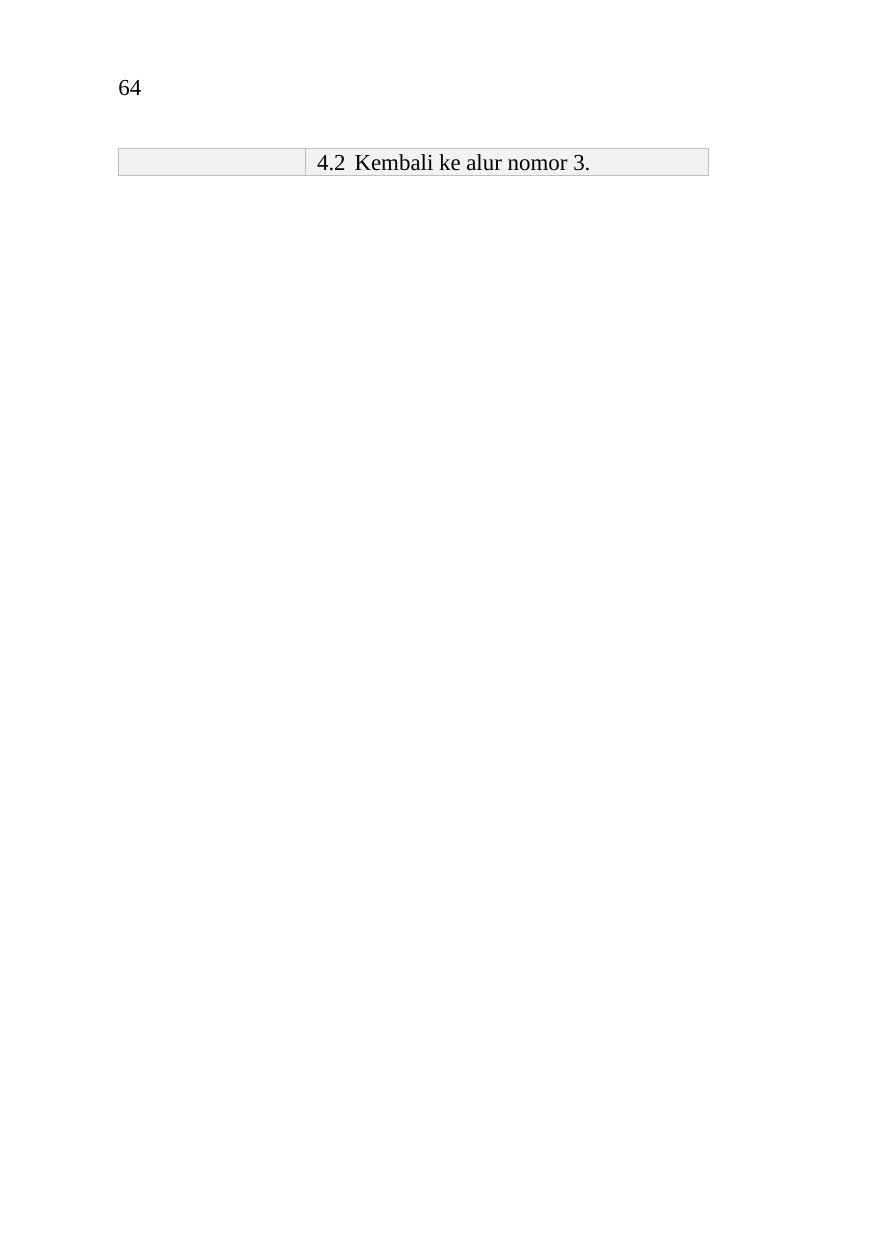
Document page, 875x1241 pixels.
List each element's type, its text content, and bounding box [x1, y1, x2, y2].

table_cell Alur Alternatif [119, 149, 305, 175]
table_cell Sistem tidak menemukan silabus mata kuliah yang dipilih. Kembali ke alur nomor 3. [306, 149, 708, 175]
